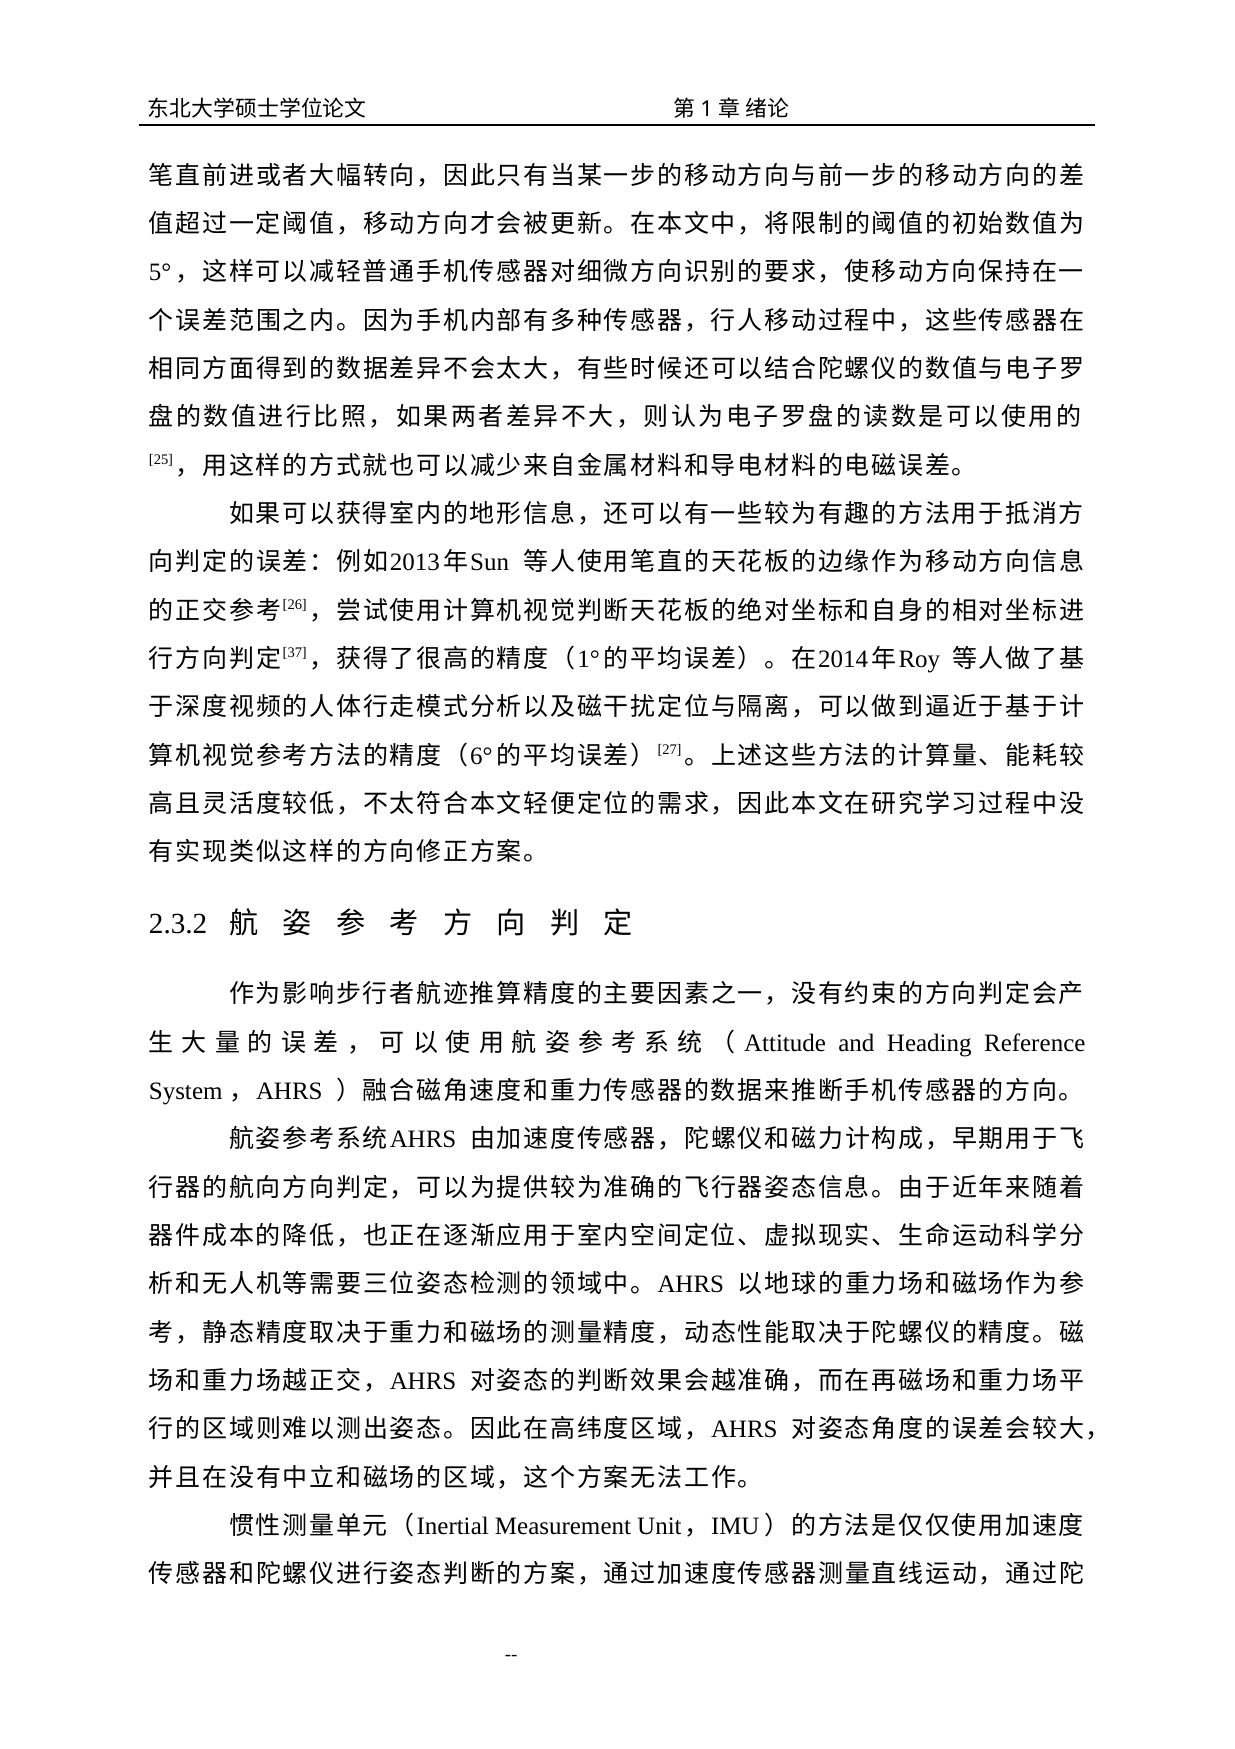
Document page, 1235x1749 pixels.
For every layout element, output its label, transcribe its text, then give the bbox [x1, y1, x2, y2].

text 作为影响步行者航迹推算精度的主要因素之一，没有约束的方向判定会产生大量的误差，可以使用航姿参考系统（Attitude and Heading Reference System，AHRS）融合磁角速度和重力传感器的数据来推断手机传感器的方向。 [149, 968, 1086, 1113]
text 航姿参考系统AHRS由加速度传感器，陀螺仪和磁力计构成，早期用于飞行器的航向方向判定，可以为提供较为准确的飞行器姿态信息。由于近年来随着器件成本的降低，也正在逐渐应用于室内空间定位、虚拟现实、生命运动科学分析和无人机等需要三位姿态检测的领域中。AHRS以地球的重力场和磁场作为参考，静态精度取决于重力和磁场的测量精度，动态性能取决于陀螺仪的精度。磁场和重力场越正交，AHRS对姿态的判断效果会越准确，而在再磁场和重力场平行的区域则难以测出姿态。因此在高纬度区域，AHRS对姿态角度的误差会较大，并且在没有中立和磁场的区域，这个方案无法工作。 [149, 1113, 1086, 1499]
text 如果可以获得室内的地形信息，还可以有一些较为有趣的方法用于抵消方向判定的误差：例如2013年Sun等人使用笔直的天花板的边缘作为移动方向信息的正交参考[26]，尝试使用计算机视觉判断天花板的绝对坐标和自身的相对坐标进行方向判定[37]，获得了很高的精度（1°的平均误差）。在2014年Roy等人做了基于深度视频的人体行走模式分析以及磁干扰定位与隔离，可以做到逼近于基于计算机视觉参考方法的精度（6°的平均误差）[27]。上述这些方法的计算量、能耗较高且灵活度较低，不太符合本文轻便定位的需求，因此本文在研究学习过程中没有实现类似这样的方向修正方案。 [149, 487, 1086, 874]
subtitle 航姿参考方向判定 [143, 897, 1086, 945]
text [149, 1499, 1086, 1596]
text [149, 149, 1086, 487]
